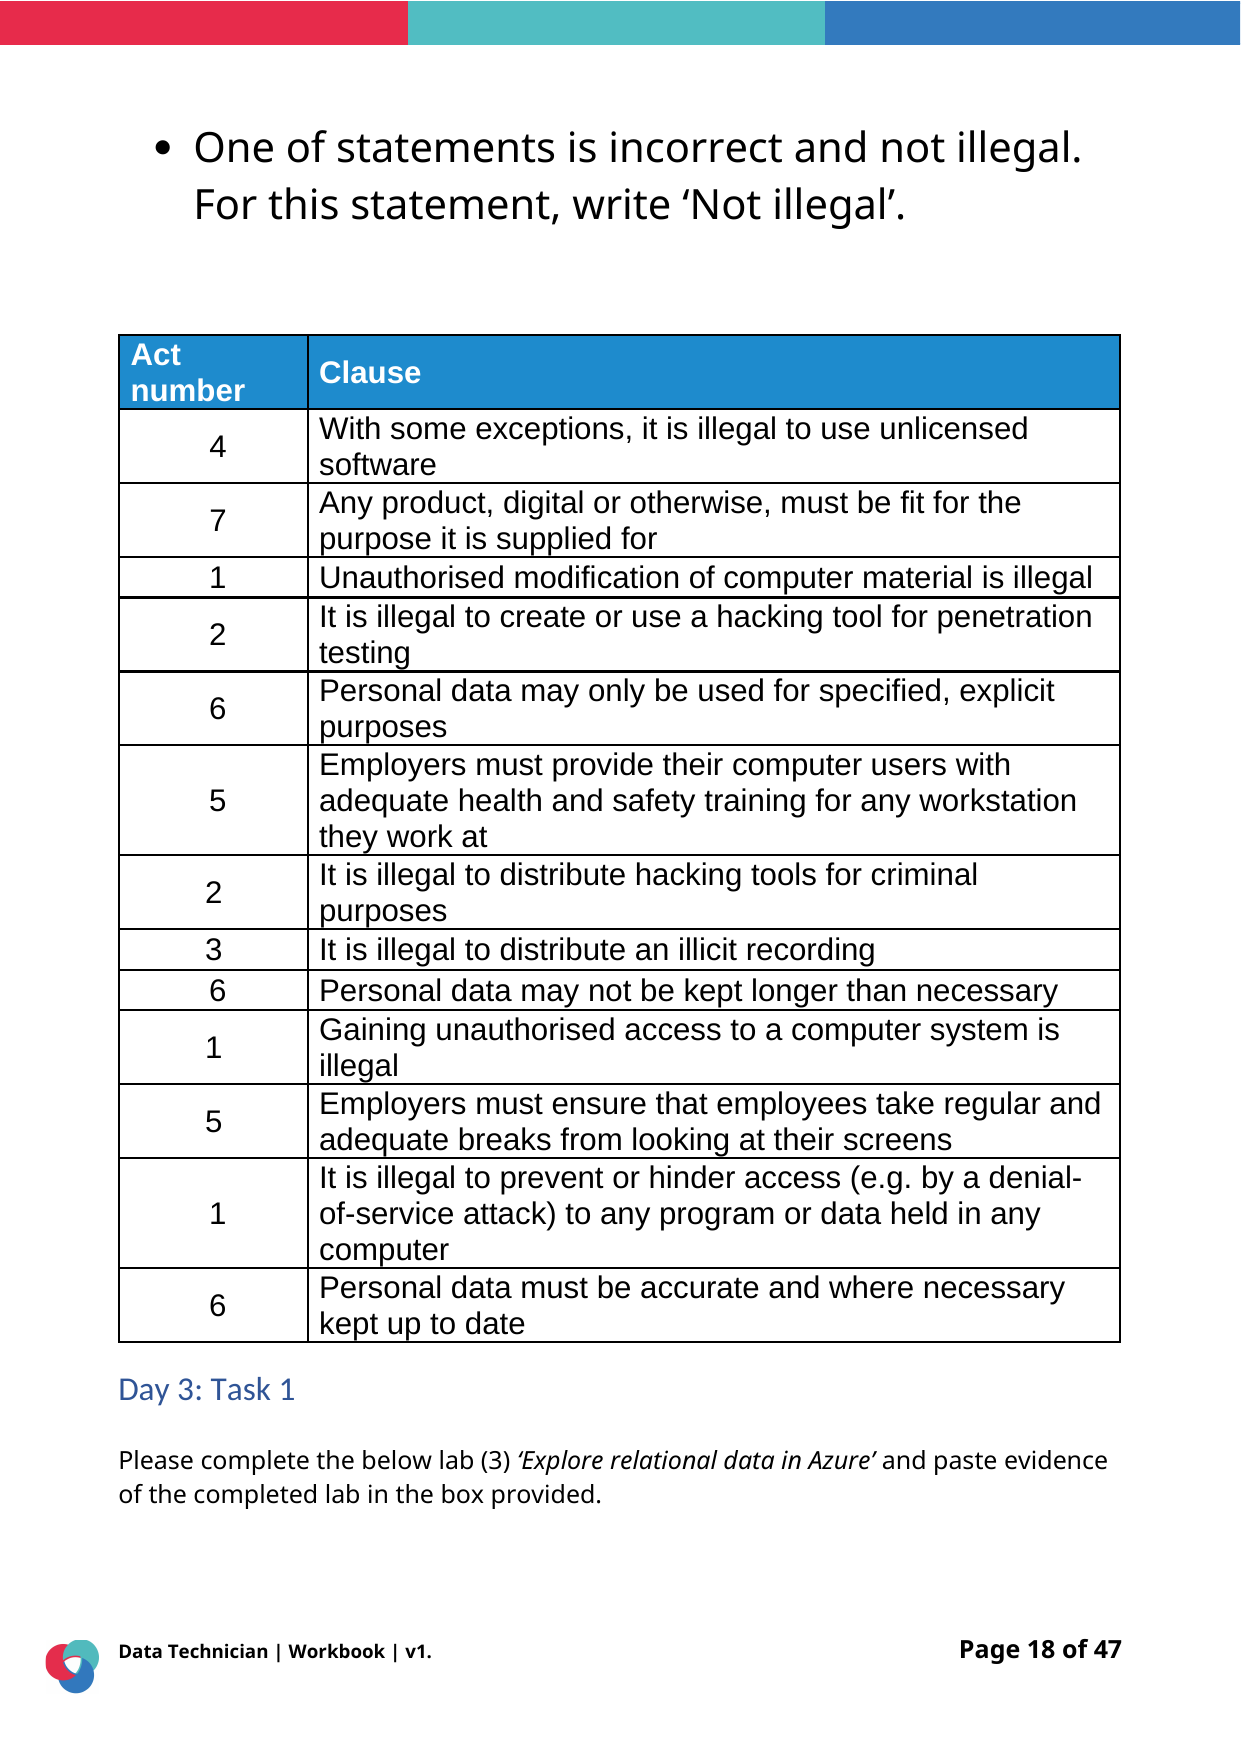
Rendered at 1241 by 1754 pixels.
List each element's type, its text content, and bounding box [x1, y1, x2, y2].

list One of statements is incorrect and not illegal. For this statement, write ‘Not illegal’. [156, 118, 1122, 232]
table_header Clause [309, 336, 1119, 408]
table_cell 6 [120, 673, 307, 744]
table_header Act number [120, 336, 307, 408]
table_cell 6 [120, 971, 307, 1009]
table_cell With some exceptions, it is illegal to use unlicensed software [309, 410, 1119, 482]
table_cell 4 [120, 410, 307, 482]
table_cell 2 [120, 856, 307, 928]
table_cell Employers must provide their computer users with adequate health and safety training for any workstation they work at [309, 746, 1119, 854]
table_cell Personal data may only be used for specified, explicit purposes [309, 673, 1119, 744]
table_cell 2 [120, 599, 307, 670]
table_cell It is illegal to prevent or hinder access (e.g. by a denial-of-service attack) to any program or data held in any computer [309, 1159, 1119, 1267]
table_cell 3 [120, 930, 307, 969]
table_cell 6 [120, 1269, 307, 1341]
table_cell It is illegal to distribute hacking tools for criminal purposes [309, 856, 1119, 928]
text Please complete the below lab (3) ‘Explore relational data in Azure’ and paste evidence of the completed lab in the box provided. [118, 1443, 1122, 1511]
table_cell 1 [120, 1159, 307, 1267]
subtitle Day 3: Task 1 [118, 1368, 1122, 1409]
table_cell 7 [120, 484, 307, 556]
table_cell Any product, digital or otherwise, must be fit for the purpose it is supplied for [309, 484, 1119, 556]
table_cell Personal data may not be kept longer than necessary [309, 971, 1119, 1009]
table_cell 5 [120, 746, 307, 854]
picture [45, 1640, 100, 1694]
table_cell 5 [120, 1085, 307, 1157]
table_cell It is illegal to create or use a hacking tool for penetration testing [309, 599, 1119, 670]
table_cell Unauthorised modification of computer material is illegal [309, 558, 1119, 596]
table_cell 1 [120, 1011, 307, 1083]
table_cell It is illegal to distribute an illicit recording [309, 930, 1119, 969]
table_cell Personal data must be accurate and where necessary kept up to date [309, 1269, 1119, 1341]
table_cell Employers must ensure that employees take regular and adequate breaks from looking at their screens [309, 1085, 1119, 1157]
table_cell 1 [120, 558, 307, 596]
table_cell Gaining unauthorised access to a computer system is illegal [309, 1011, 1119, 1083]
